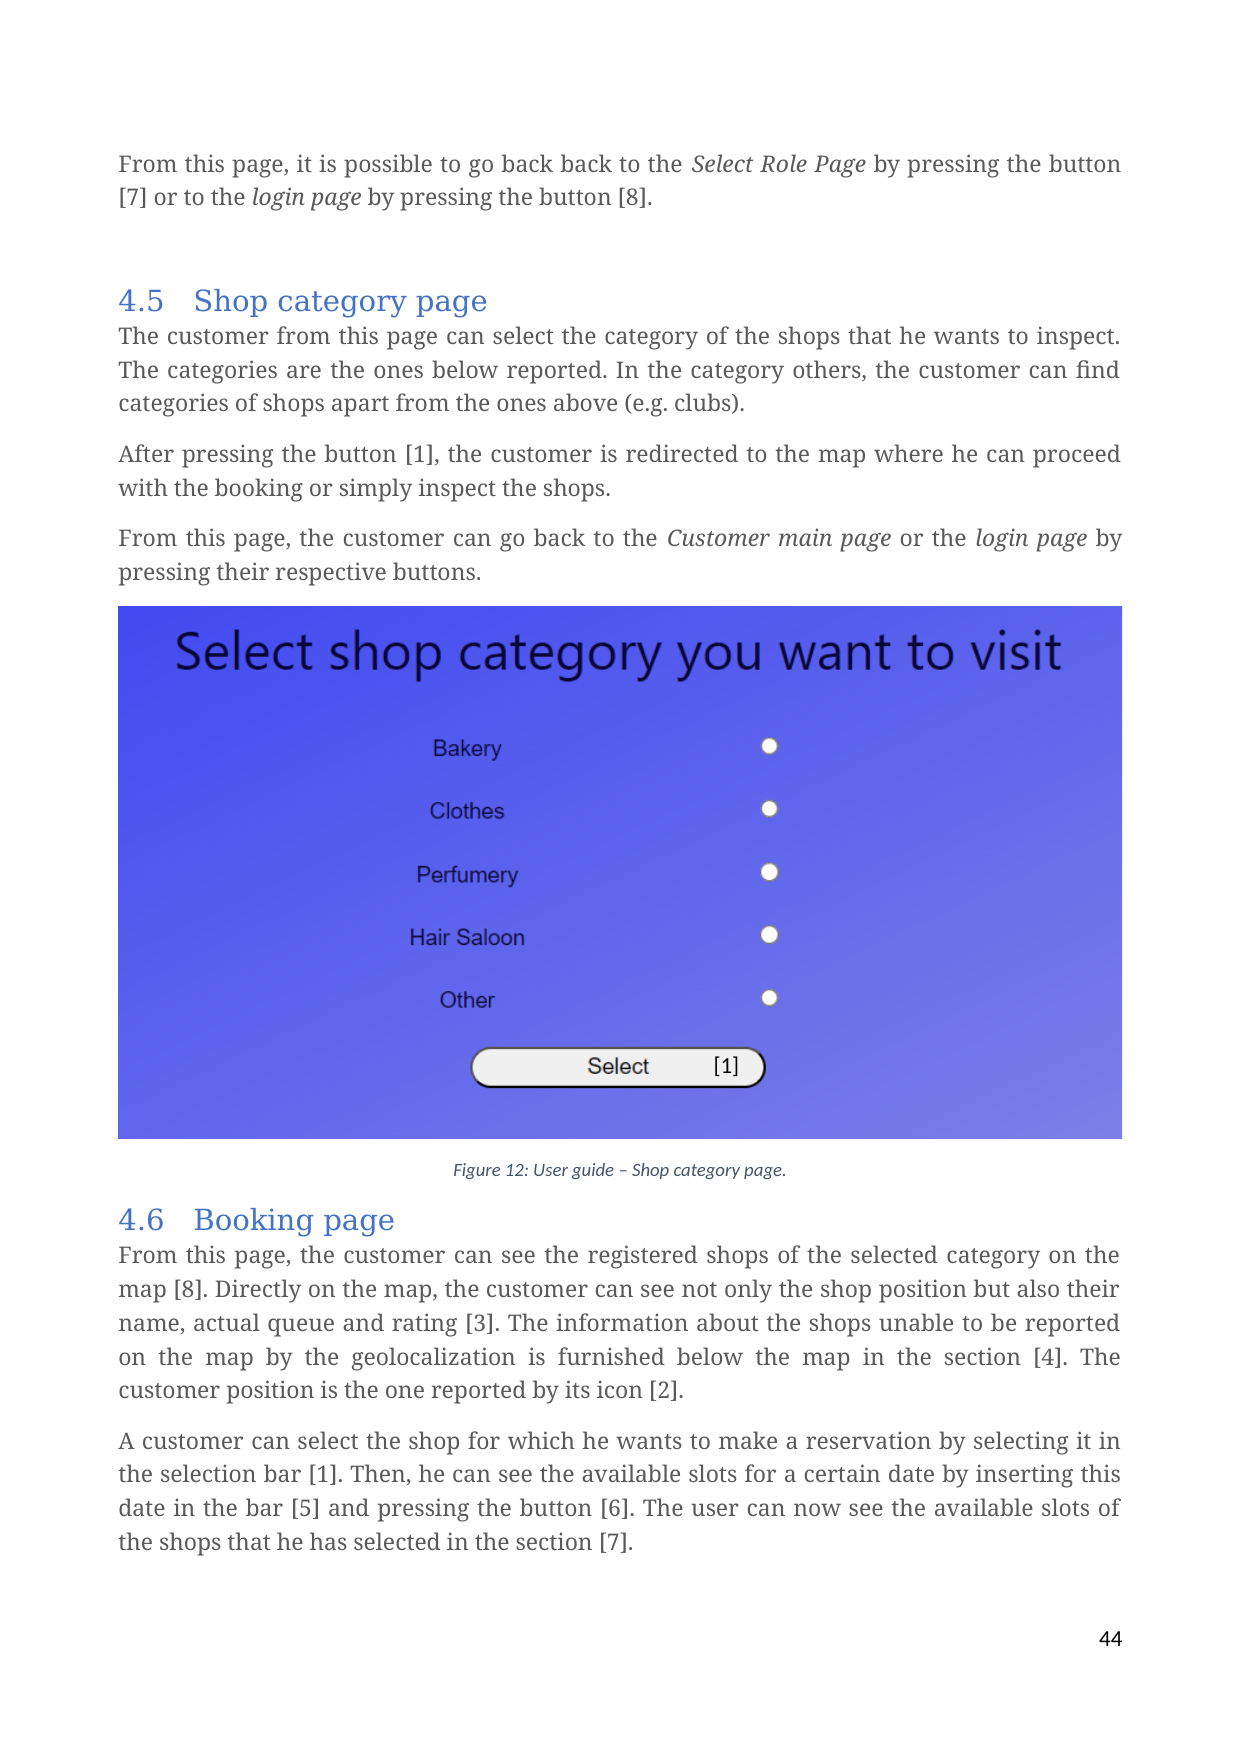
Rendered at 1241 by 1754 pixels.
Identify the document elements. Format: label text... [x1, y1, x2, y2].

text From this page, the customer can go back to the Customer main page or the login page by pressing their respective buttons. [118, 522, 1122, 587]
text From this page, the customer can see the registered shops of the selected category on the map [8]. Directly on the map, the customer can see not only the shop position but also their name, actual queue and rating [3]. The information about the shops unable to be reported on the map by the geolocalization is furnished below the map in the section [4]. The customer position is the one reported by its icon [2]. [118, 1239, 1122, 1405]
subtitle Booking page [118, 1201, 1122, 1236]
text A customer can select the shop for which he wants to make a reservation by selecting it in the selection bar [1]. Then, he can see the available slots for a certain date by inserting this date in the bar [5] and pressing the button [6]. The user can now see the available slots of the shops that he has selected in the section [7]. [118, 1424, 1122, 1557]
text Figure 12: User guide – Shop category page. [118, 1158, 1122, 1181]
picture [118, 606, 1123, 1139]
text From this page, it is possible to go back back to the Select Role Page by pressing the button [7] or to the login page by pressing the button [8]. [118, 148, 1122, 213]
subtitle Shop category page [118, 282, 1122, 317]
text The customer from this page can select the category of the shops that he wants to inspect. The categories are the ones below reported. In the category others, the customer can find categories of shops apart from the ones above (e.g. clubs). [118, 320, 1122, 419]
text After pressing the button [1], the customer is redirected to the map where he can proceed with the booking or simply inspect the shops. [118, 438, 1122, 503]
